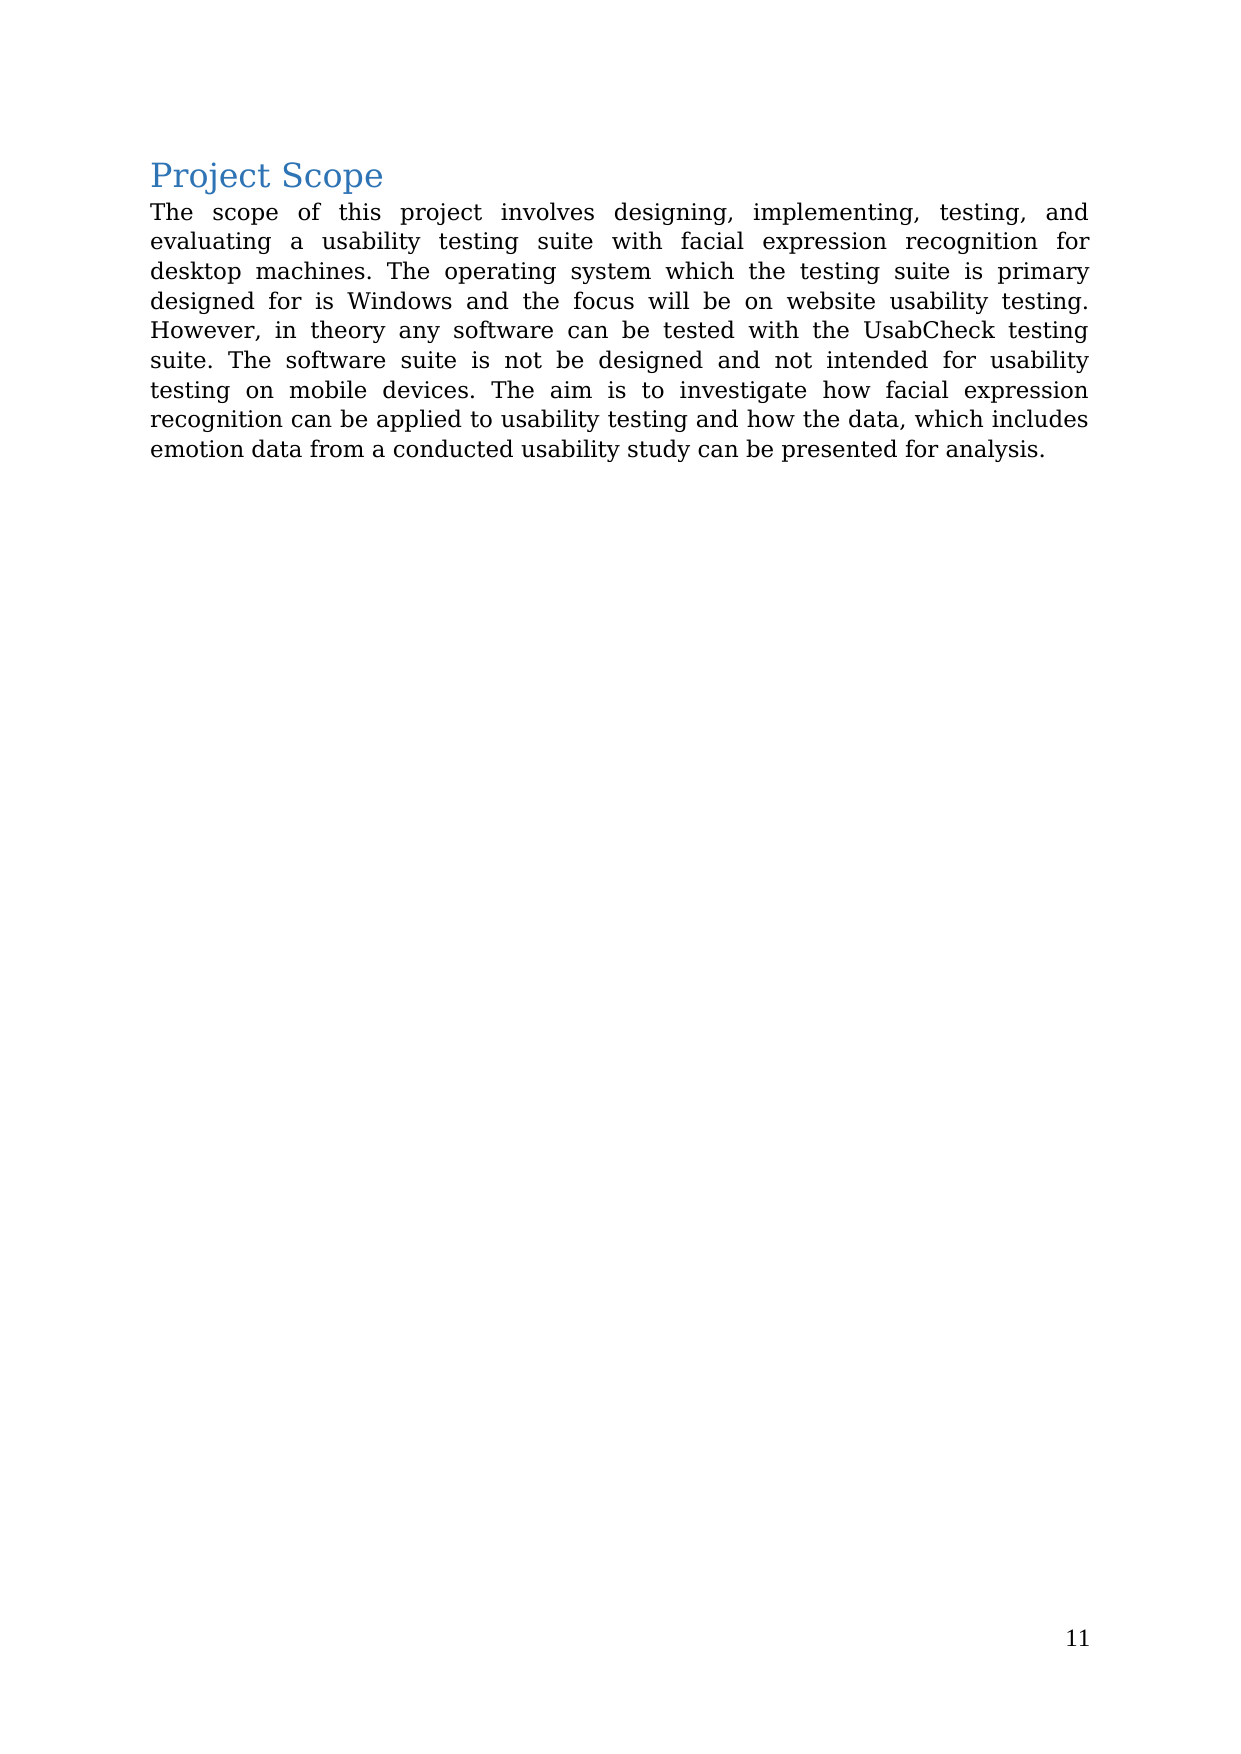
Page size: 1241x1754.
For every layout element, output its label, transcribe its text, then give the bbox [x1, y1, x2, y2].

subtitle Project Scope [150, 154, 1090, 194]
text The scope of this project involves designing, implementing, testing, and evaluating a usability testing suite with facial expression recognition for desktop machines. The operating system which the testing suite is primary designed for is Windows and the focus will be on website usability testing. However, in theory any software can be tested with the UsabCheck testing suite. The software suite is not be designed and not intended for usability testing on mobile devices. The aim is to investigate how facial expression recognition can be applied to usability testing and how the data, which includes emotion data from a conducted usability study can be presented for analysis. [150, 197, 1090, 462]
